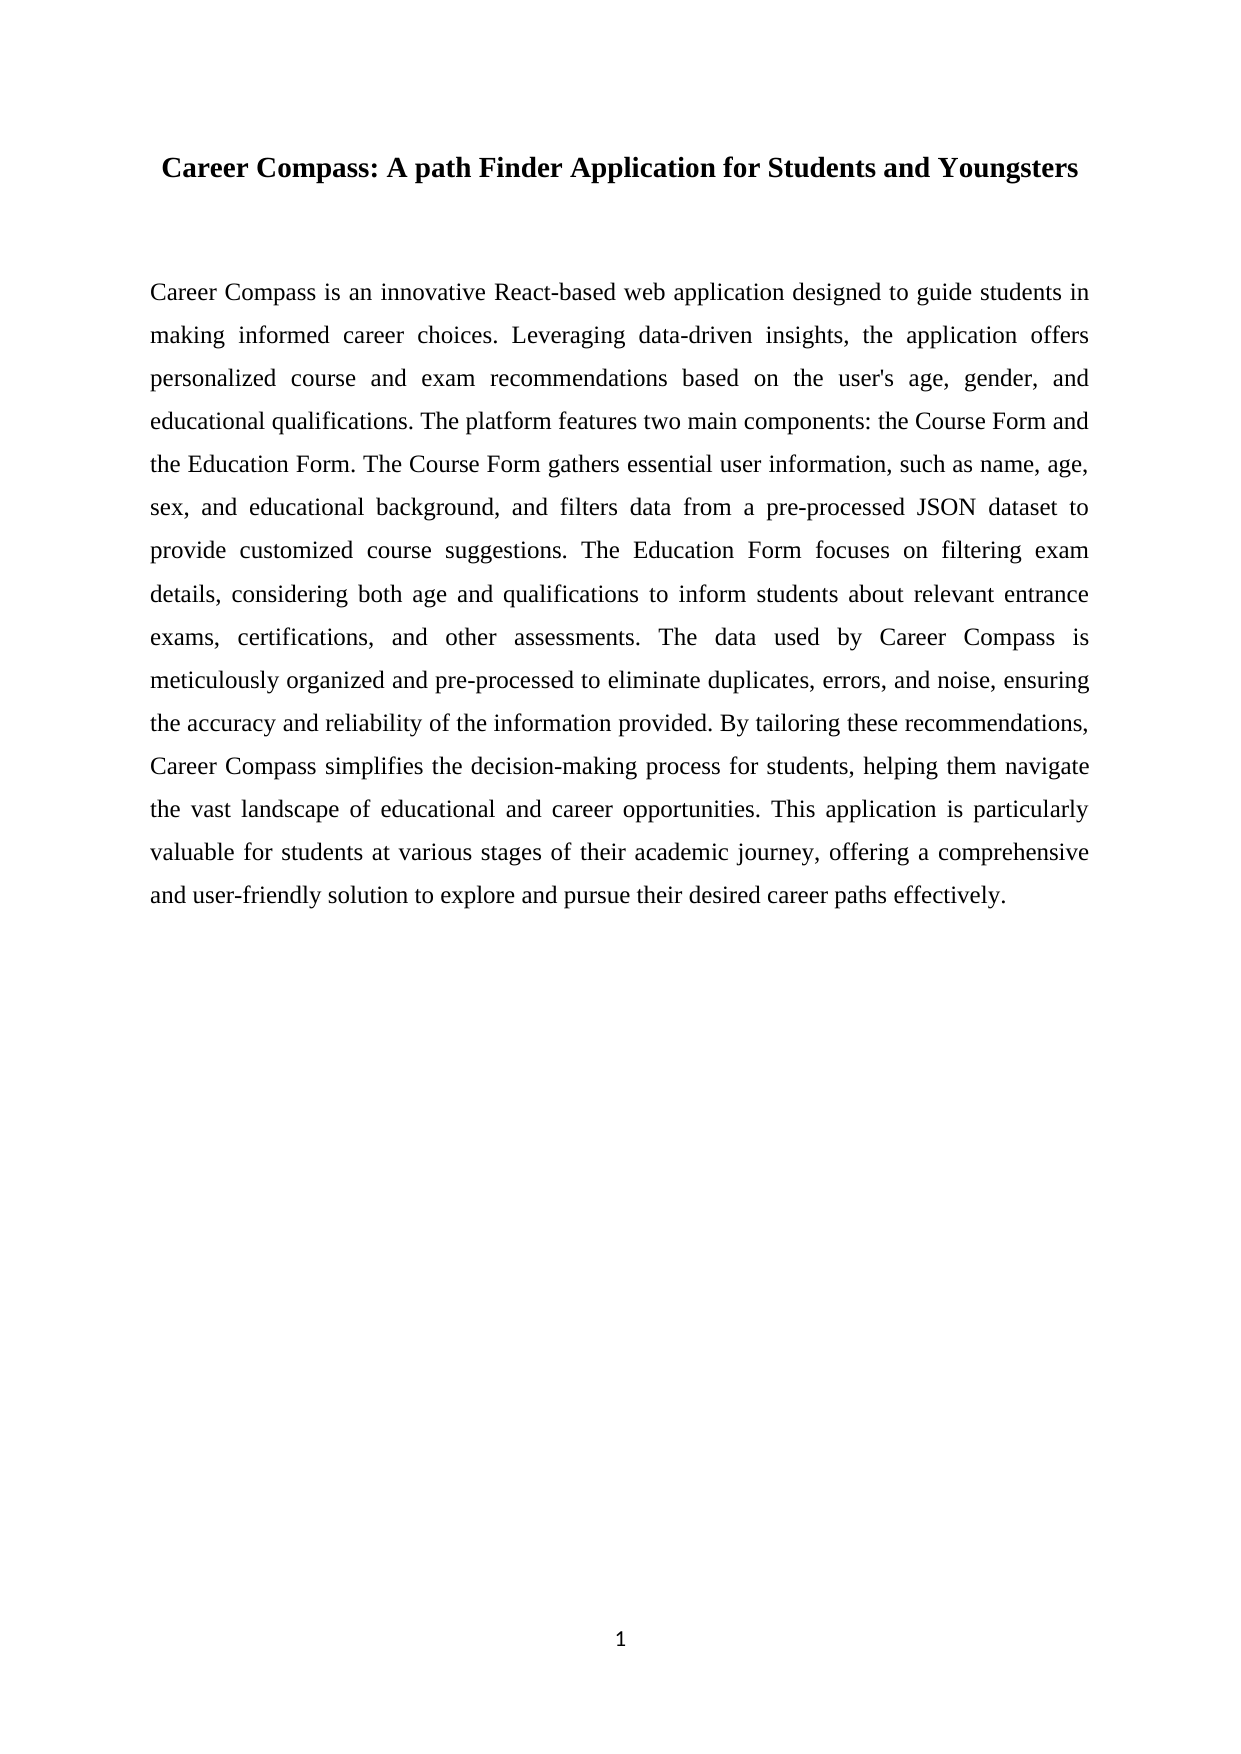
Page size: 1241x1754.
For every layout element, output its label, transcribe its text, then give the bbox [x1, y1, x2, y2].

text Career Compass: A path Finder Application for Students and Youngsters [150, 150, 1090, 183]
text Career Compass is an innovative React-based web application designed to guide students in making informed career choices. Leveraging data-driven insights, the application offers personalized course and exam recommendations based on the user's age, gender, and educational qualifications. The platform features two main components: the Course Form and the Education Form. The Course Form gathers essential user information, such as name, age, sex, and educational background, and filters data from a pre-processed JSON dataset to provide customized course suggestions. The Education Form focuses on filtering exam details, considering both age and qualifications to inform students about relevant entrance exams, certifications, and other assessments. The data used by Career Compass is meticulously organized and pre-processed to eliminate duplicates, errors, and noise, ensuring the accuracy and reliability of the information provided. By tailoring these recommendations, Career Compass simplifies the decision-making process for students, helping them navigate the vast landscape of educational and career opportunities. This application is particularly valuable for students at various stages of their academic journey, offering a comprehensive and user-friendly solution to explore and pursue their desired career paths effectively. [150, 277, 1090, 909]
